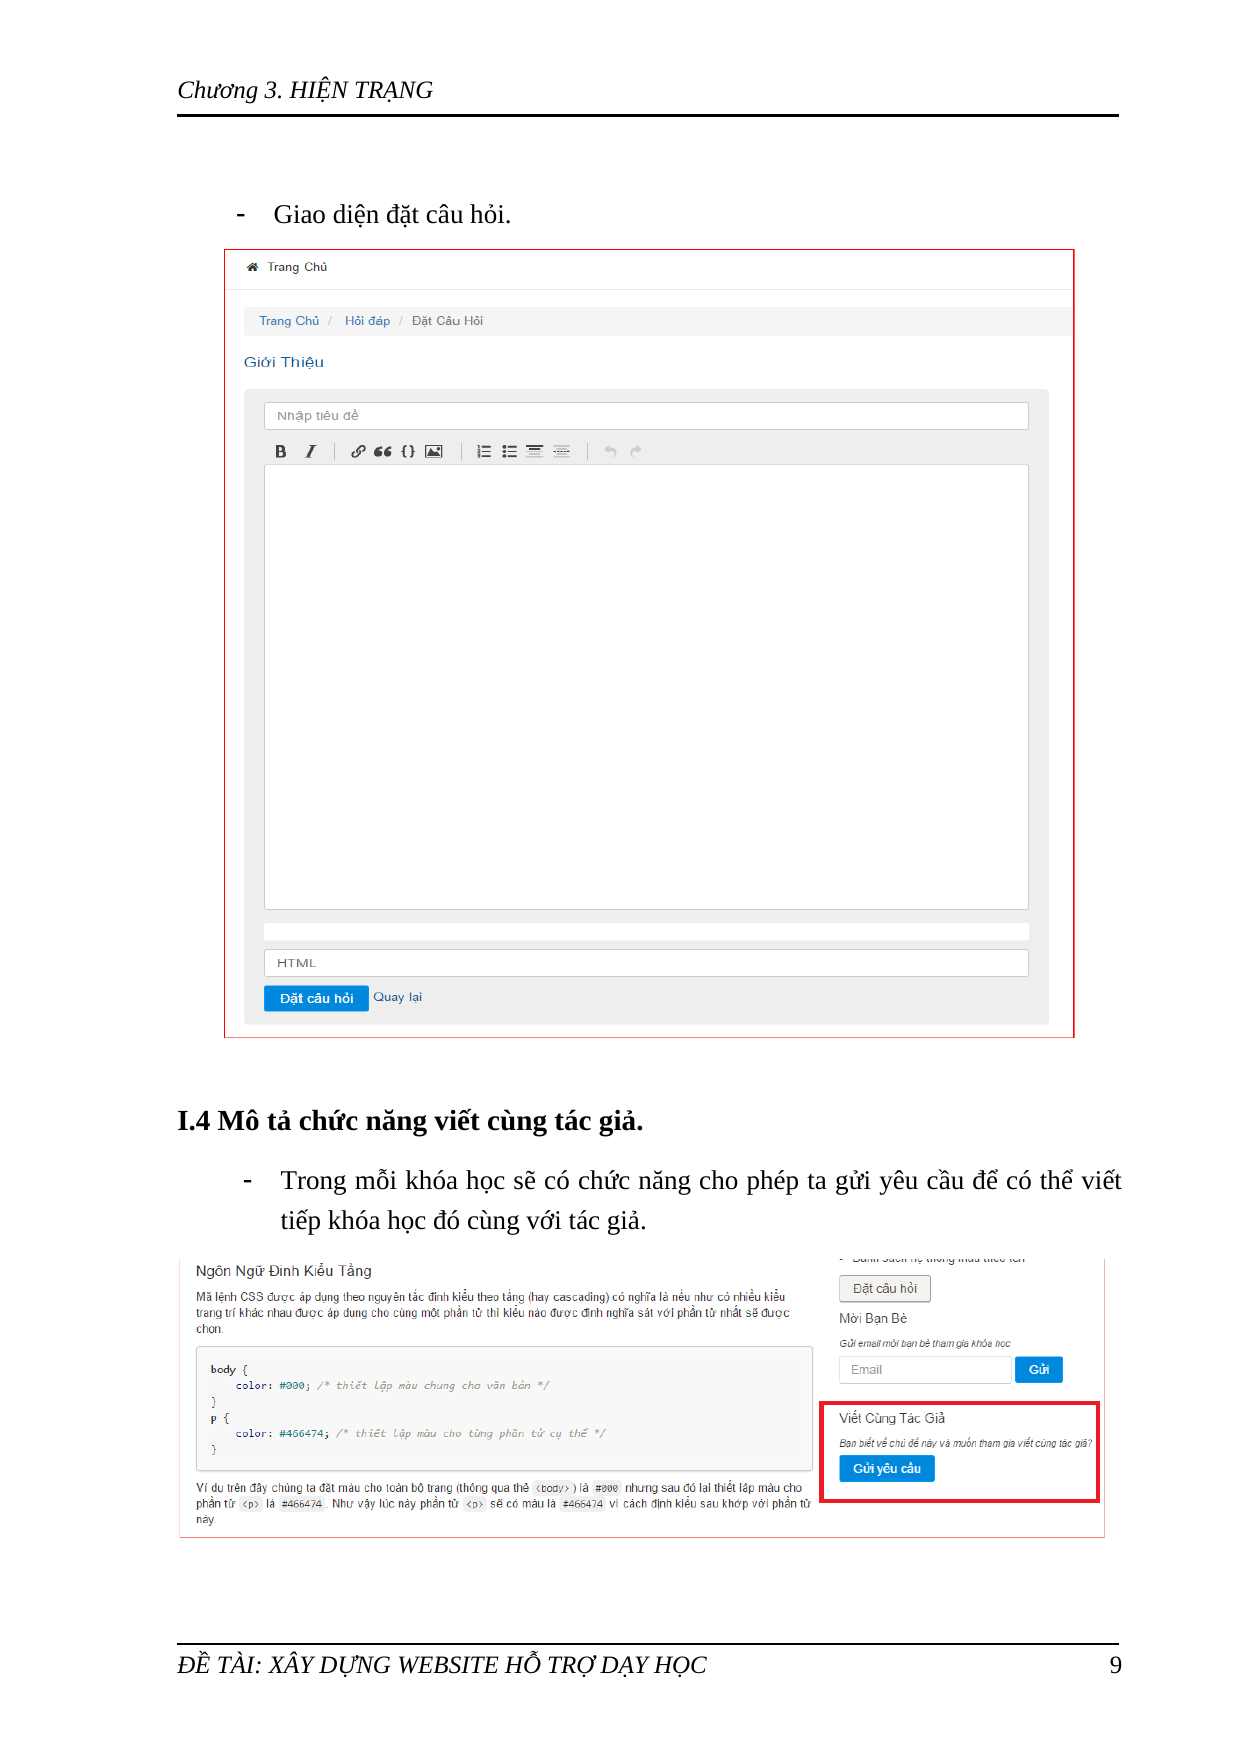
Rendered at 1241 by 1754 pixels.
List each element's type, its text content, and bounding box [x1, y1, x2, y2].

picture [224, 249, 1075, 1038]
list Giao diện đặt câu hỏi. [236, 198, 1122, 229]
list Trong mỗi khóa học sẽ có chức năng cho phép ta gửi yêu cầu để có thể viết tiếp khóa học đó cùng với tác giả. [243, 1164, 1122, 1236]
picture [179, 1259, 1105, 1538]
